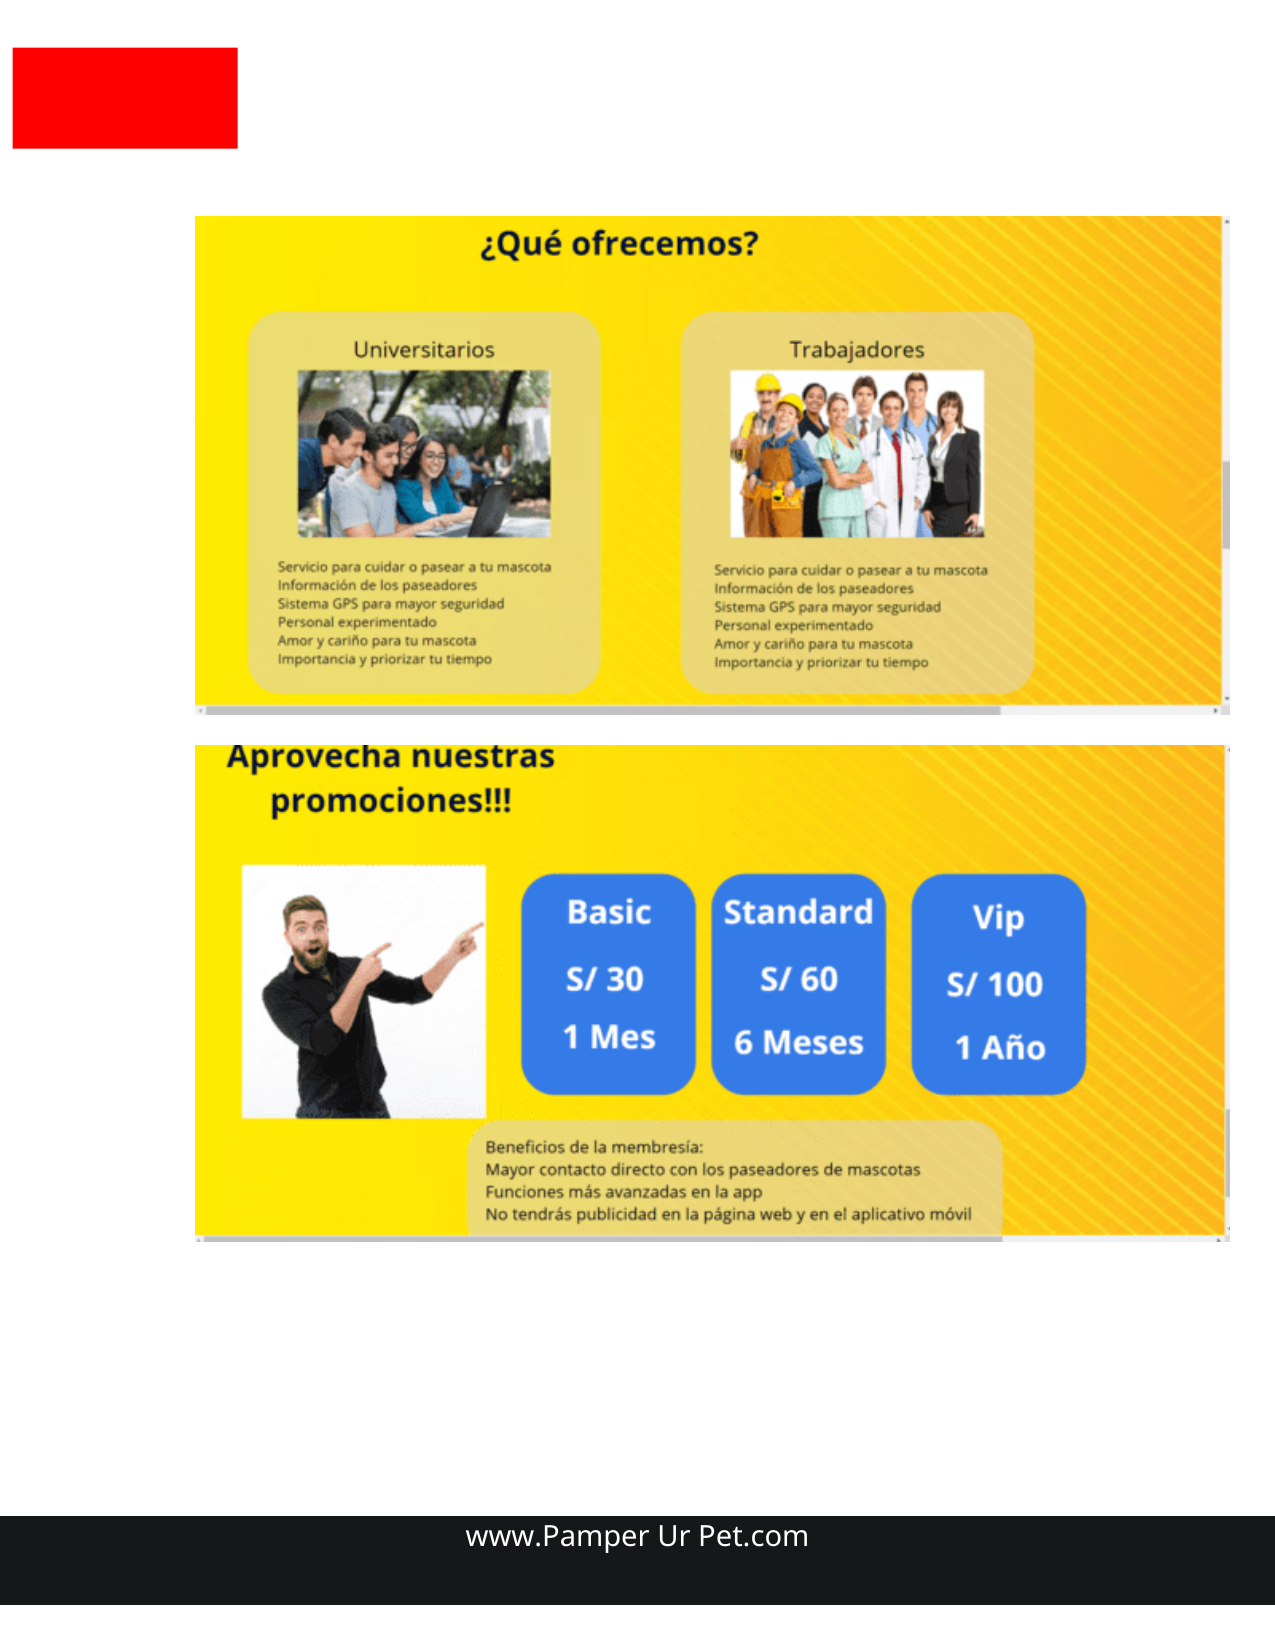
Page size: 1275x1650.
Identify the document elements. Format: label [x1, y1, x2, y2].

picture [195, 216, 1230, 715]
picture [195, 745, 1230, 1242]
